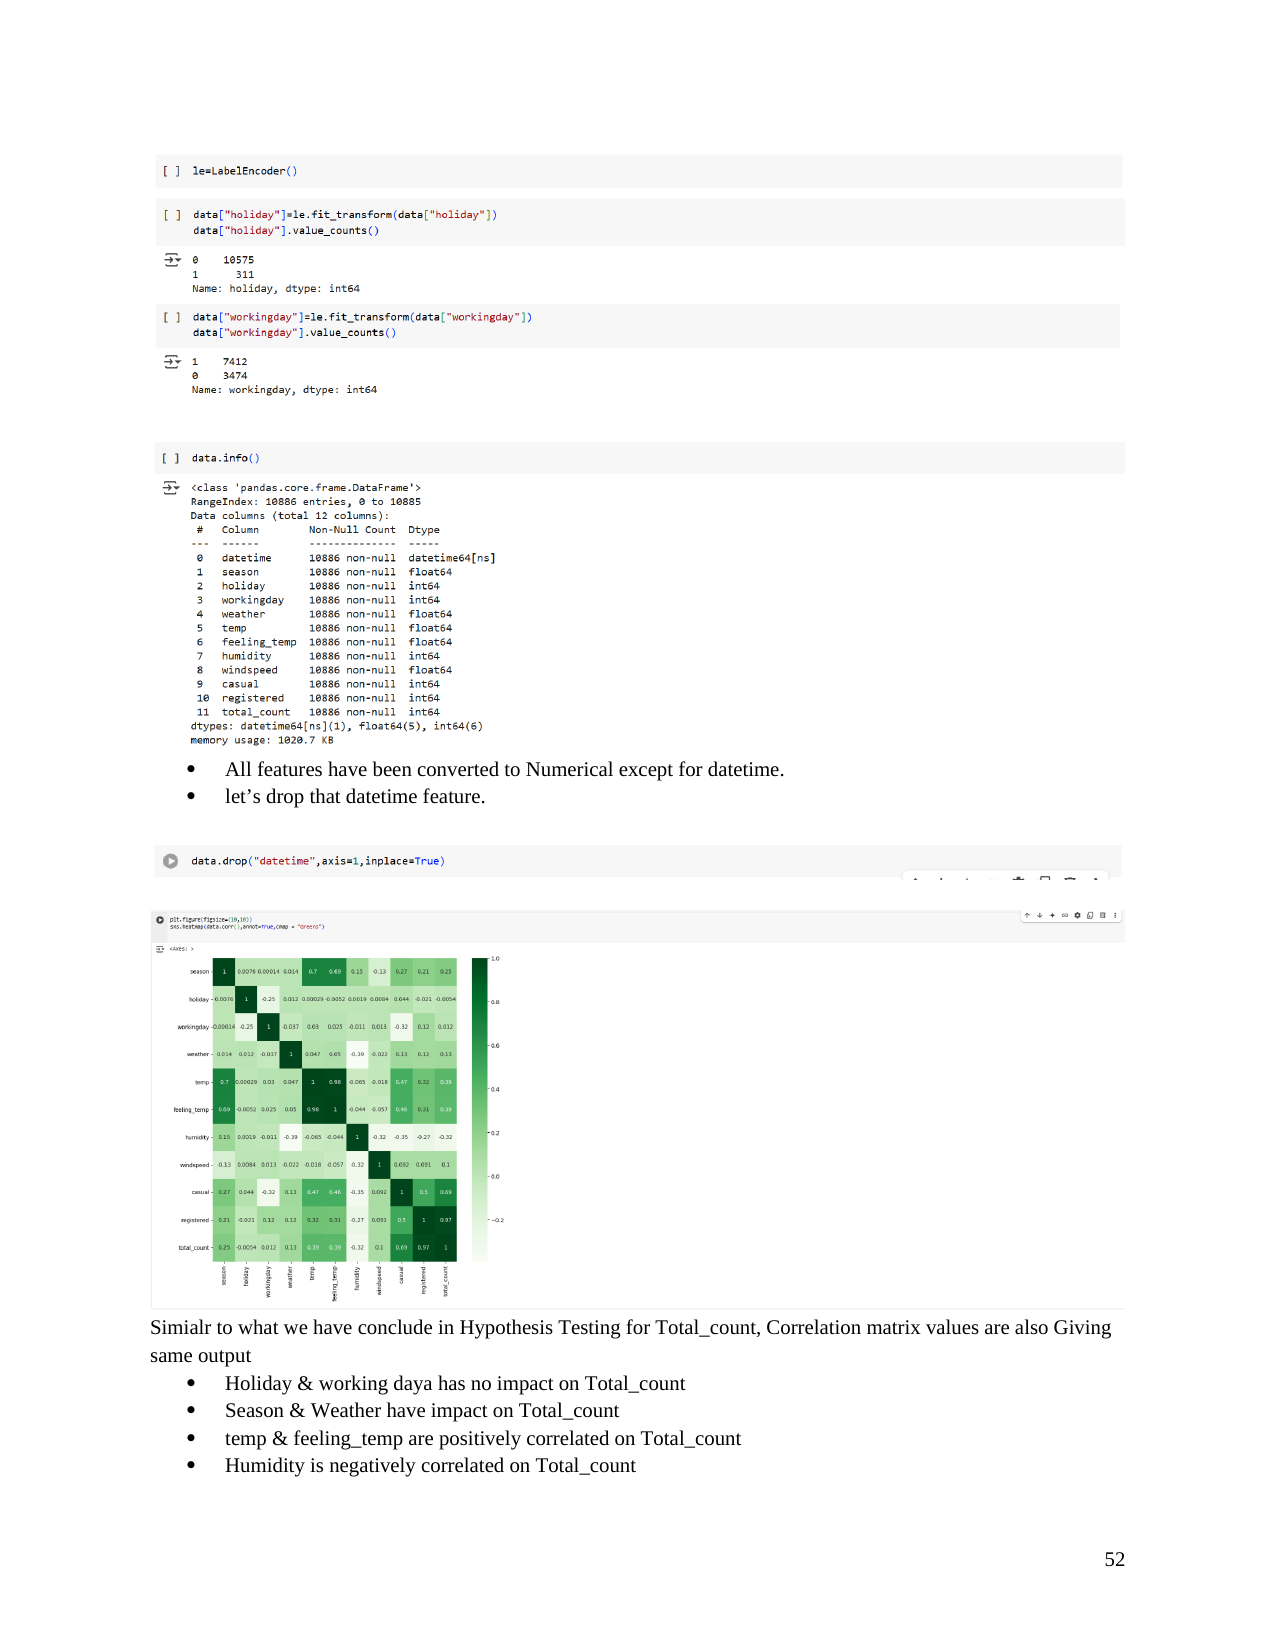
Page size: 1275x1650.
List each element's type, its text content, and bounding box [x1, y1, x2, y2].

picture [150, 437, 1125, 753]
list Humidity is negatively correlated on Total_count [187, 1453, 1125, 1477]
list All features have been converted to Numerical except for datetime. [187, 756, 1125, 781]
picture [150, 193, 1125, 301]
list Holiday & working daya has no impact on Total_count [187, 1370, 1125, 1394]
list Season & Weather have impact on Total_count [187, 1398, 1125, 1422]
picture [150, 839, 1125, 880]
picture [150, 304, 1125, 407]
list temp & feeling_temp are positively correlated on Total_count [187, 1426, 1125, 1450]
list let’s drop that datetime feature. [187, 784, 1125, 808]
picture [150, 910, 1125, 1312]
text Simialr to what we have conclude in Hypothesis Testing for Total_count, Correlation matrix values are also Giving same output [150, 1315, 1125, 1367]
picture [150, 150, 1125, 191]
